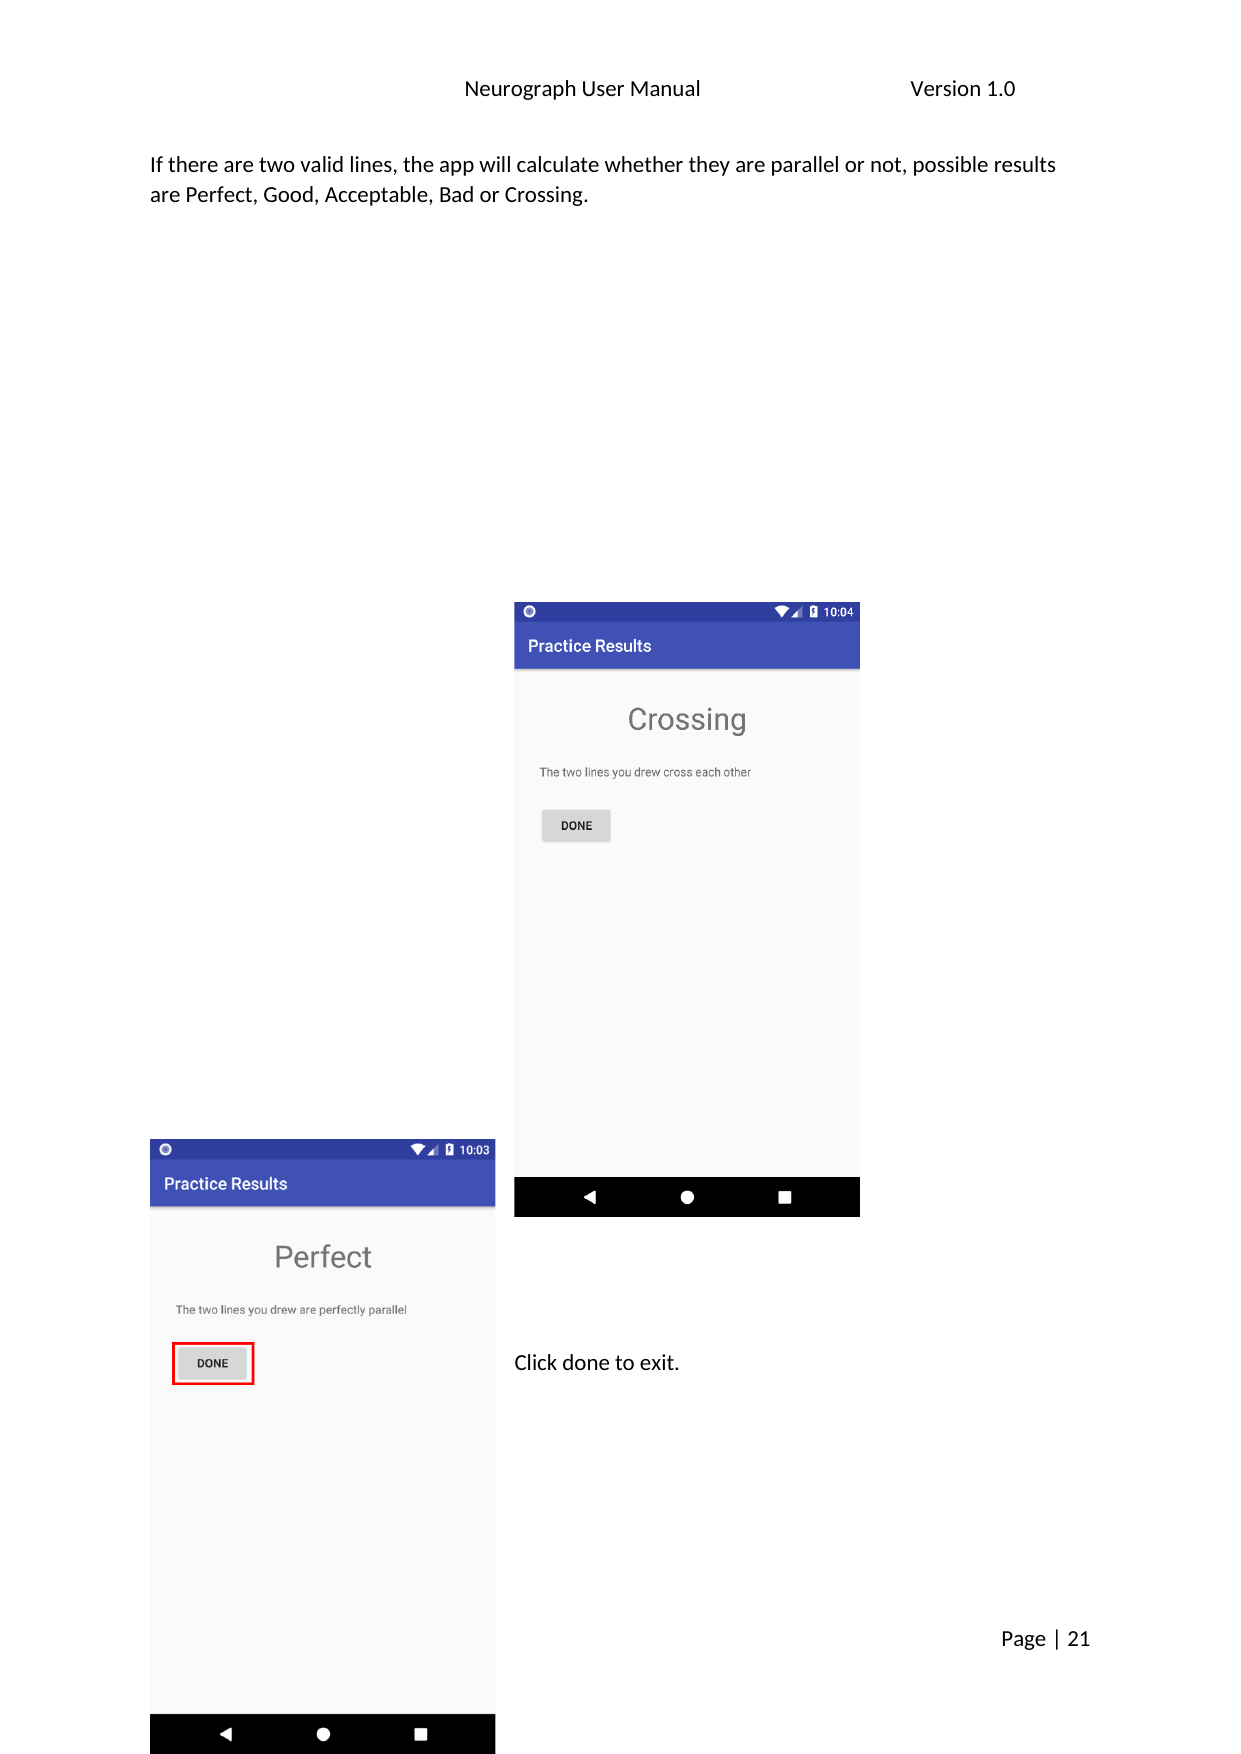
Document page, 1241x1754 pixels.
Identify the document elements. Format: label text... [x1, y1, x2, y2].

picture [514, 602, 860, 1217]
text Click done to exit. [496, 1348, 1090, 1376]
text If there are two valid lines, the app will calculate whether they are parallel or not, possible results are Perfect, Good, Acceptable, Bad or Crossing. [150, 150, 1090, 208]
picture [150, 1139, 496, 1754]
